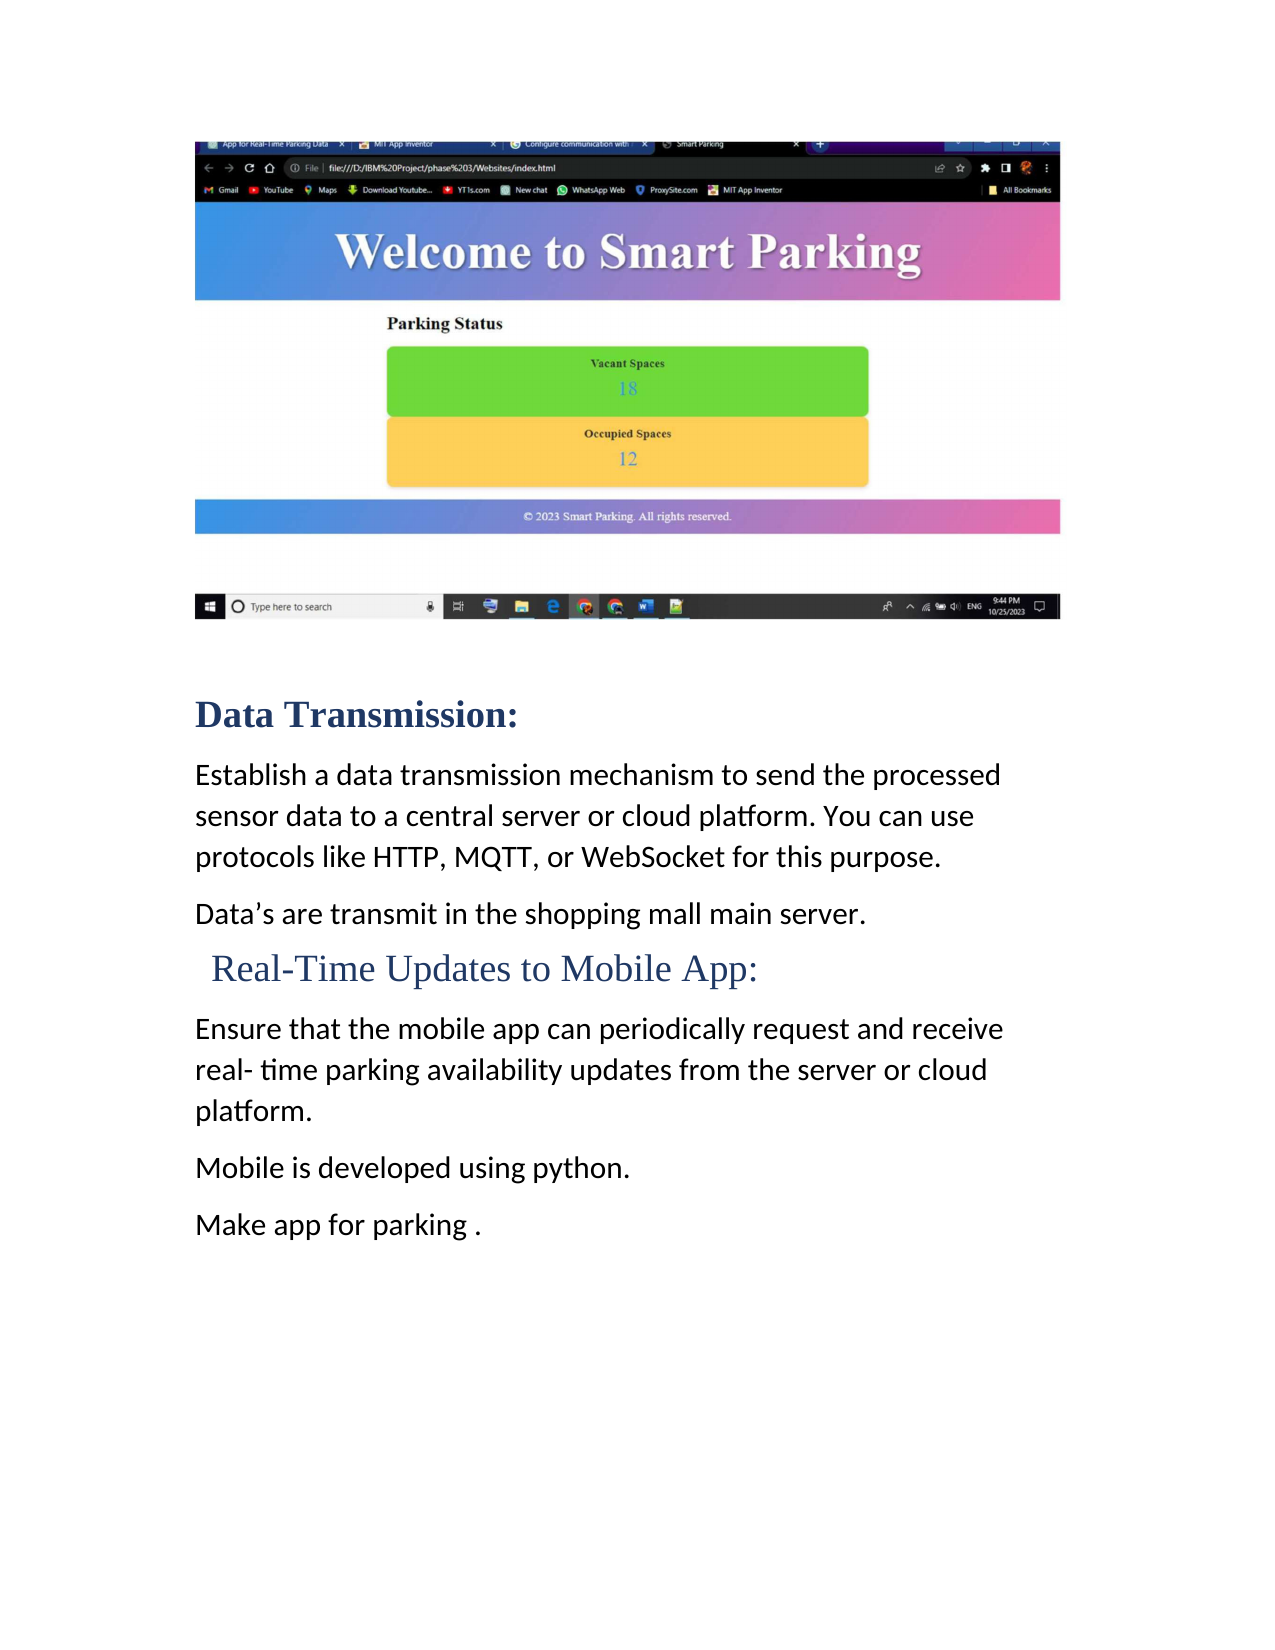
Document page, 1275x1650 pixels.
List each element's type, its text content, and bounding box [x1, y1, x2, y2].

text Establish a data transmission mechanism to send the processed sensor data to a central server or cloud platform. You can use protocols like HTTP, MQTT, or WebSocket for this purpose. [195, 754, 1066, 875]
text Data’s are transmit in the shopping mall main server. [195, 894, 1231, 932]
text Ensure that the mobile app can periodically request and receive real- time parking availability updates from the server or cloud platform. [195, 1009, 1066, 1129]
subtitle Real-Time Updates to Mobile App: [195, 946, 1231, 990]
text Mobile is developed using python. Make app for parking . [195, 1148, 679, 1243]
picture [194, 141, 1067, 620]
subtitle Data Transmission: [195, 692, 1231, 736]
